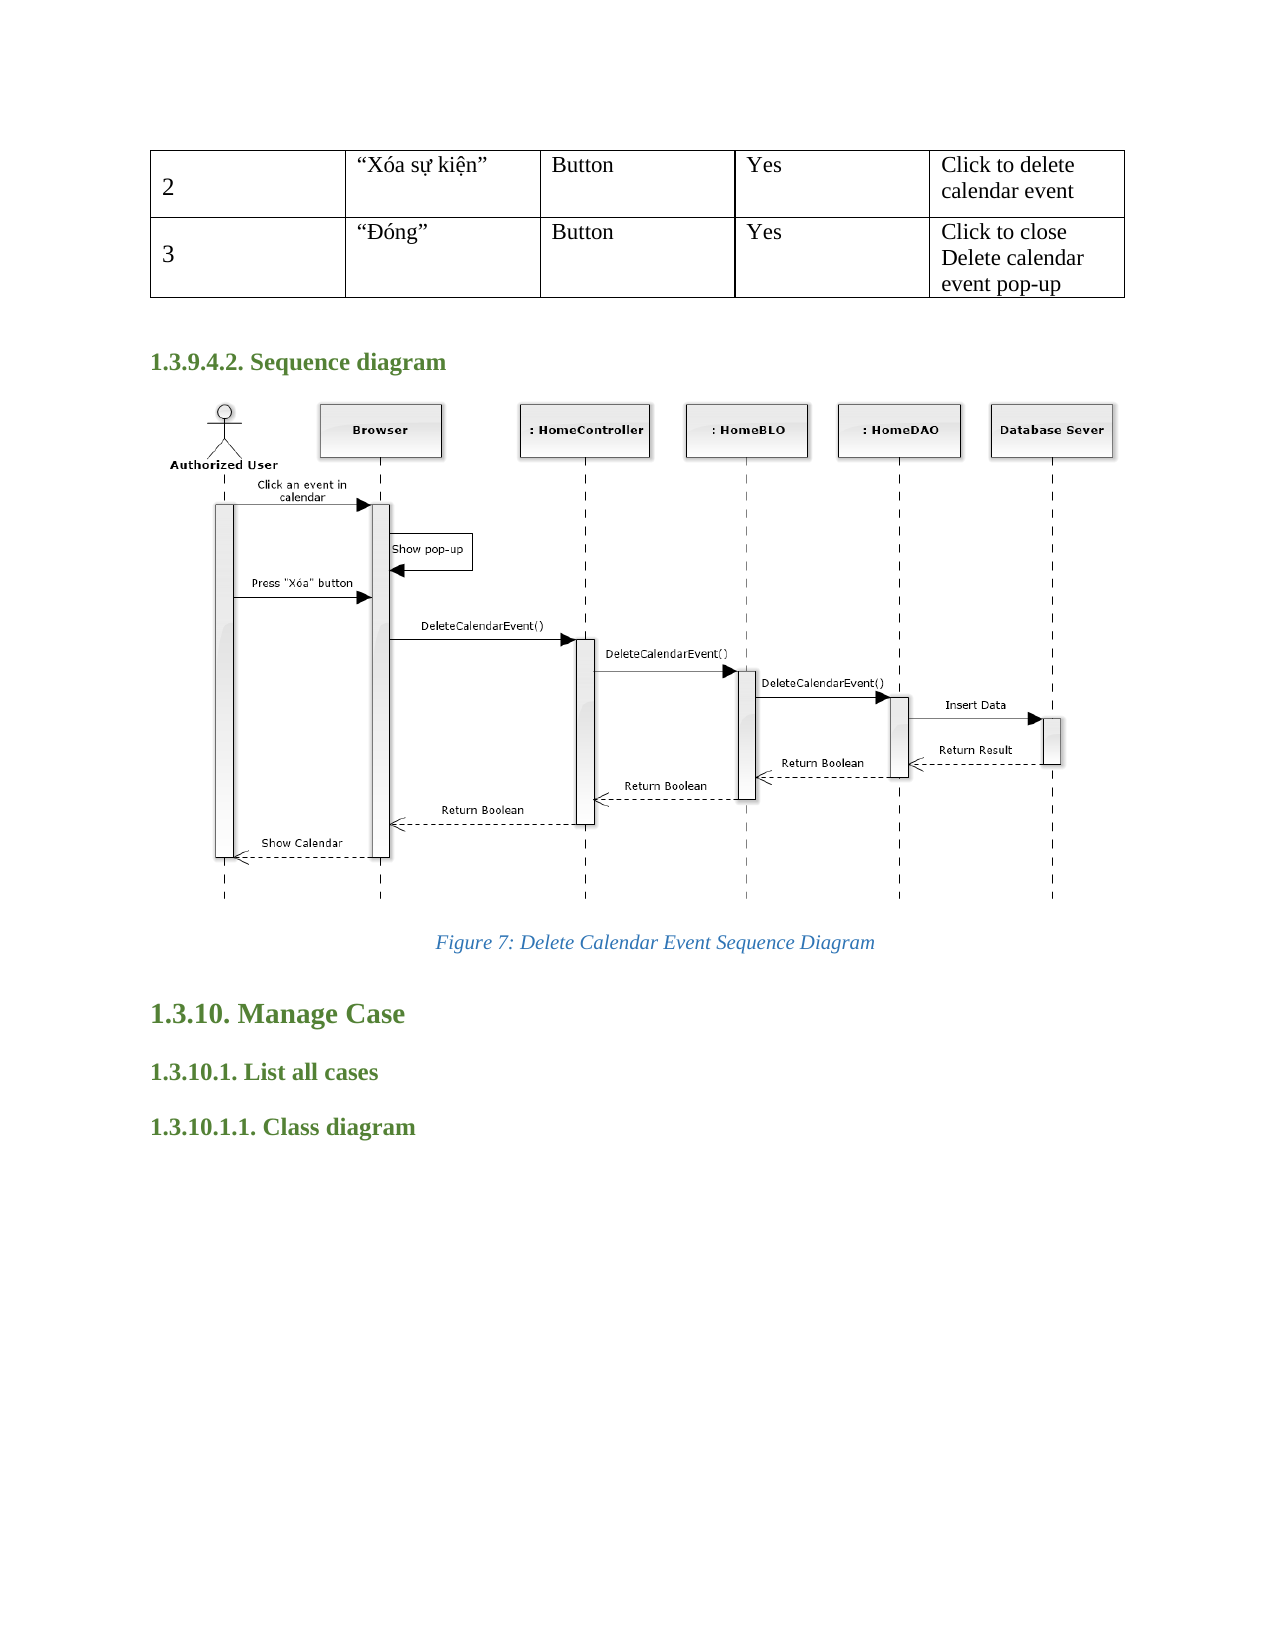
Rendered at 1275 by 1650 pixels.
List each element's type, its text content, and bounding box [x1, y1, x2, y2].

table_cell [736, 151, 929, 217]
subtitle Sequence diagram [150, 347, 1125, 376]
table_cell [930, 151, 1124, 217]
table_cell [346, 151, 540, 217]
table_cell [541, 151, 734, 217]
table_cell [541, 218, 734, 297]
subtitle Class diagram [150, 1112, 1125, 1141]
subtitle List all cases [150, 1057, 1125, 1086]
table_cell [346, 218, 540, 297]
picture [150, 392, 1125, 912]
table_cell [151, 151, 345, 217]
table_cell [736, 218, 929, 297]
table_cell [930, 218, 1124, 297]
subtitle Manage Case [150, 996, 1125, 1029]
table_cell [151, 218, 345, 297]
